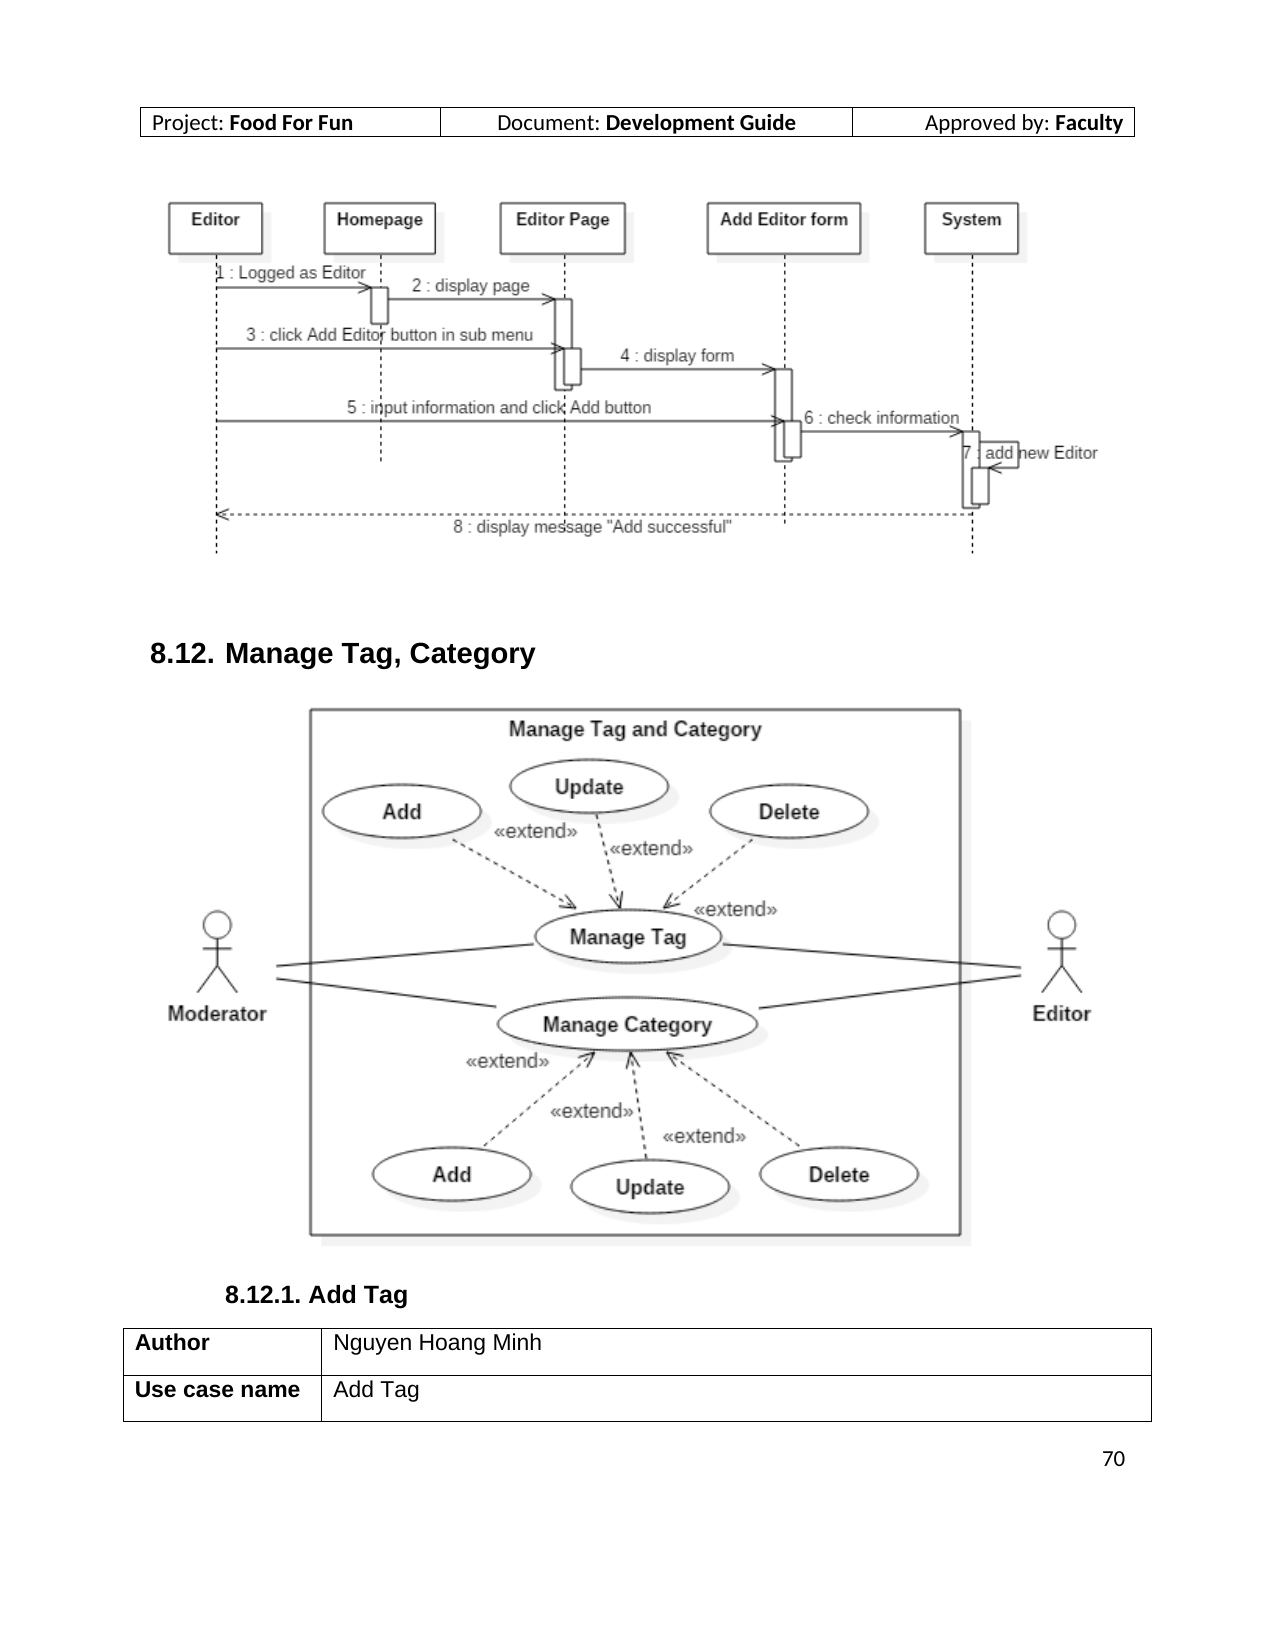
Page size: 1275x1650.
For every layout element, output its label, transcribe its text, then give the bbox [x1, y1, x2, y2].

table_cell Add Tag [322, 1376, 1151, 1421]
text 8.12. Manage Tag, Category [150, 636, 1125, 670]
table_header Author [124, 1329, 321, 1374]
picture [150, 688, 1125, 1262]
table_header Nguyen Hoang Minh [322, 1329, 1151, 1374]
picture [150, 193, 1125, 573]
text 8.12.1. Add Tag [150, 1280, 1125, 1309]
table_cell Use case name [124, 1376, 321, 1421]
